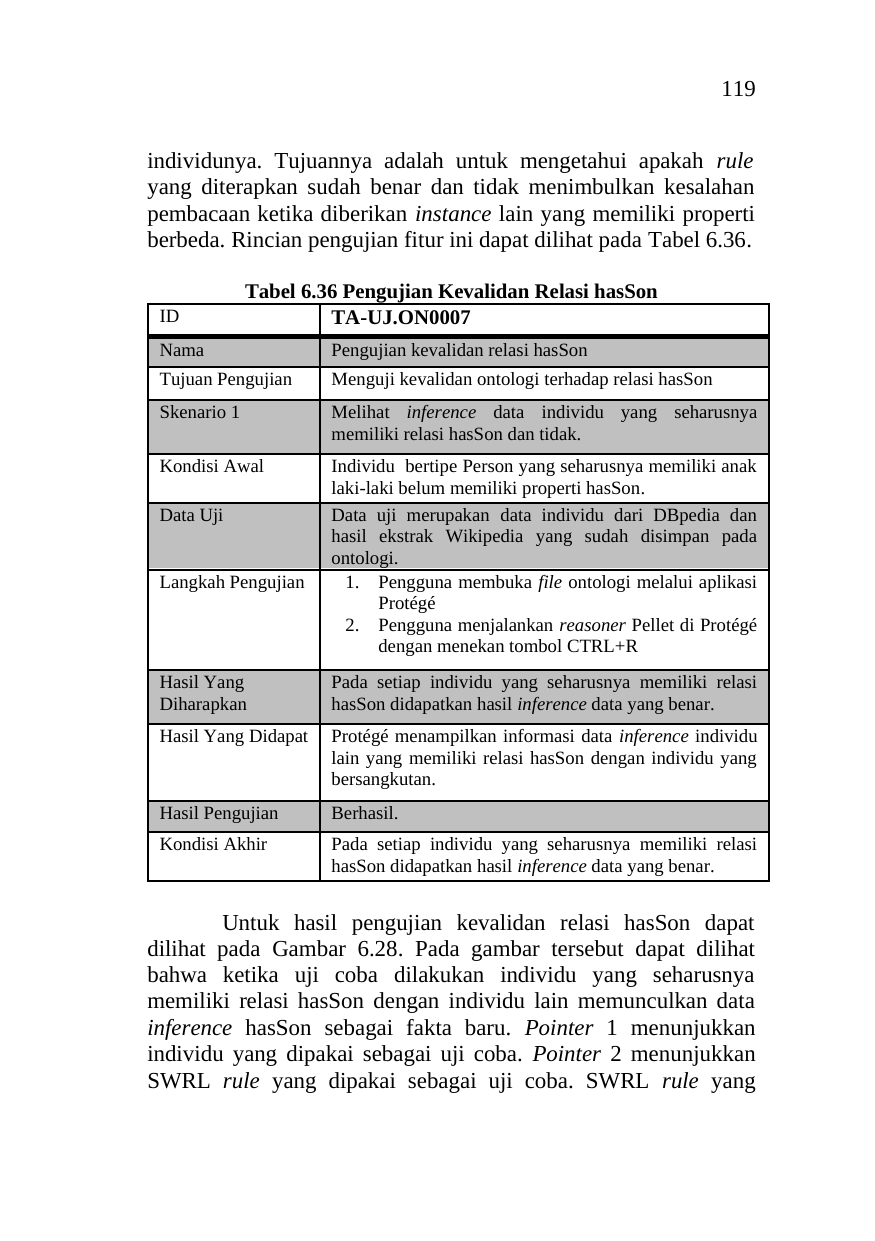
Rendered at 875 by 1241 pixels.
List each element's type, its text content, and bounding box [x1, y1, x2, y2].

table_cell Data Uji [149, 504, 319, 568]
table_cell Pengguna membuka file ontologi melalui aplikasi Protégé Pengguna menjalankan reasoner Pellet di Protégé dengan menekan tombol CTRL+R [321, 571, 768, 669]
table_cell Protégé menampilkan informasi data inference individu lain yang memiliki relasi hasSon dengan individu yang bersangkutan. [321, 725, 768, 800]
table_cell Individu bertipe Person yang seharusnya memiliki anak laki-laki belum memiliki properti hasSon. [321, 455, 768, 502]
table_cell Langkah Pengujian [149, 571, 319, 669]
table_cell Hasil Yang Diharapkan [149, 671, 319, 723]
table_cell Berhasil. [321, 802, 768, 831]
table_cell Hasil Yang Didapat [149, 725, 319, 800]
table_cell Menguji kevalidan ontologi terhadap relasi hasSon [321, 368, 768, 399]
table_cell Nama [149, 339, 319, 366]
table_cell Pada setiap individu yang seharusnya memiliki relasi hasSon didapatkan hasil inference data yang benar. [321, 833, 768, 880]
table_cell Skenario 1 [149, 401, 319, 453]
table_cell Kondisi Awal [149, 455, 319, 502]
table_cell Melihat inference data individu yang seharusnya memiliki relasi hasSon dan tidak. [321, 401, 768, 453]
table_cell Tujuan Pengujian [149, 368, 319, 399]
table_cell Pengujian kevalidan relasi hasSon [321, 339, 768, 366]
table_cell Hasil Pengujian [149, 802, 319, 831]
table_cell Data uji merupakan data individu dari DBpedia dan hasil ekstrak Wikipedia yang sudah disimpan pada ontologi. [321, 504, 768, 568]
table_cell Pada setiap individu yang seharusnya memiliki relasi hasSon didapatkan hasil inference data yang benar. [321, 671, 768, 723]
table_header ID [149, 305, 319, 334]
table_header TA-UJ.ON0007 [321, 305, 768, 334]
table_cell Kondisi Akhir [149, 833, 319, 880]
